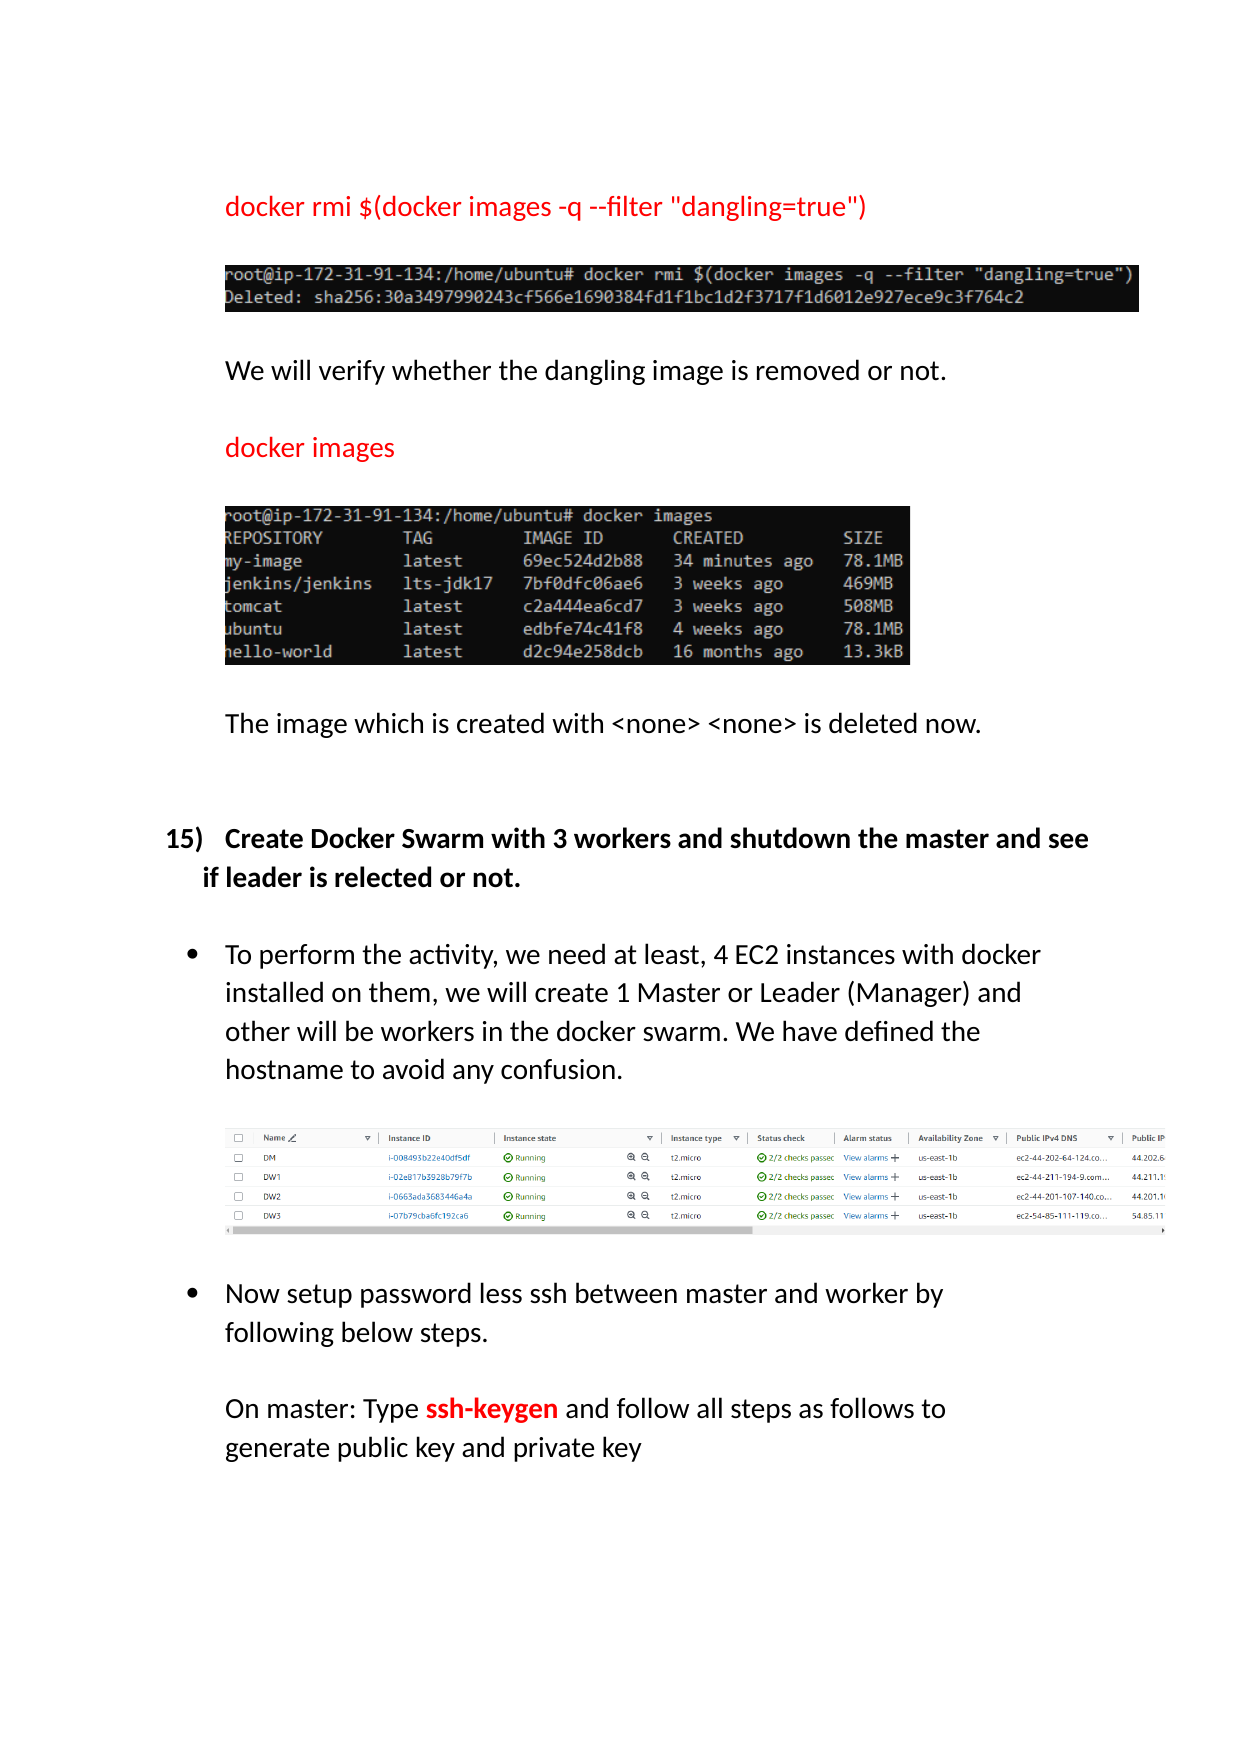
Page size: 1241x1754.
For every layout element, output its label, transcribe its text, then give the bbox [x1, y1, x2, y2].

list We will verify whether the dangling image is removed or not. [225, 352, 1090, 388]
list docker rmi $(docker images -q --filter "dangling=true") [225, 188, 1090, 224]
list The image which is created with <none> <none> is deleted now. [225, 705, 1090, 741]
list To perform the activity, we need at least, 4 EC2 instances with docker installed on them, we will create 1 Master or Leader (Manager) and other will be workers in the docker swarm. We have defined the hostname to avoid any confusion. [187, 936, 1090, 1087]
picture [225, 265, 1139, 312]
list following below steps. [225, 1314, 1090, 1349]
picture [225, 506, 911, 665]
list On master: Type ssh-keygen and follow all steps as follows to [225, 1391, 1090, 1426]
list Create Docker Swarm with 3 workers and shutdown the master and see if leader is relected or not. [165, 821, 1090, 895]
picture [225, 1128, 1166, 1235]
list docker images [225, 429, 1090, 465]
list generate public key and private key [225, 1429, 1090, 1464]
list Now setup password less ssh between master and worker by [187, 1275, 1090, 1311]
